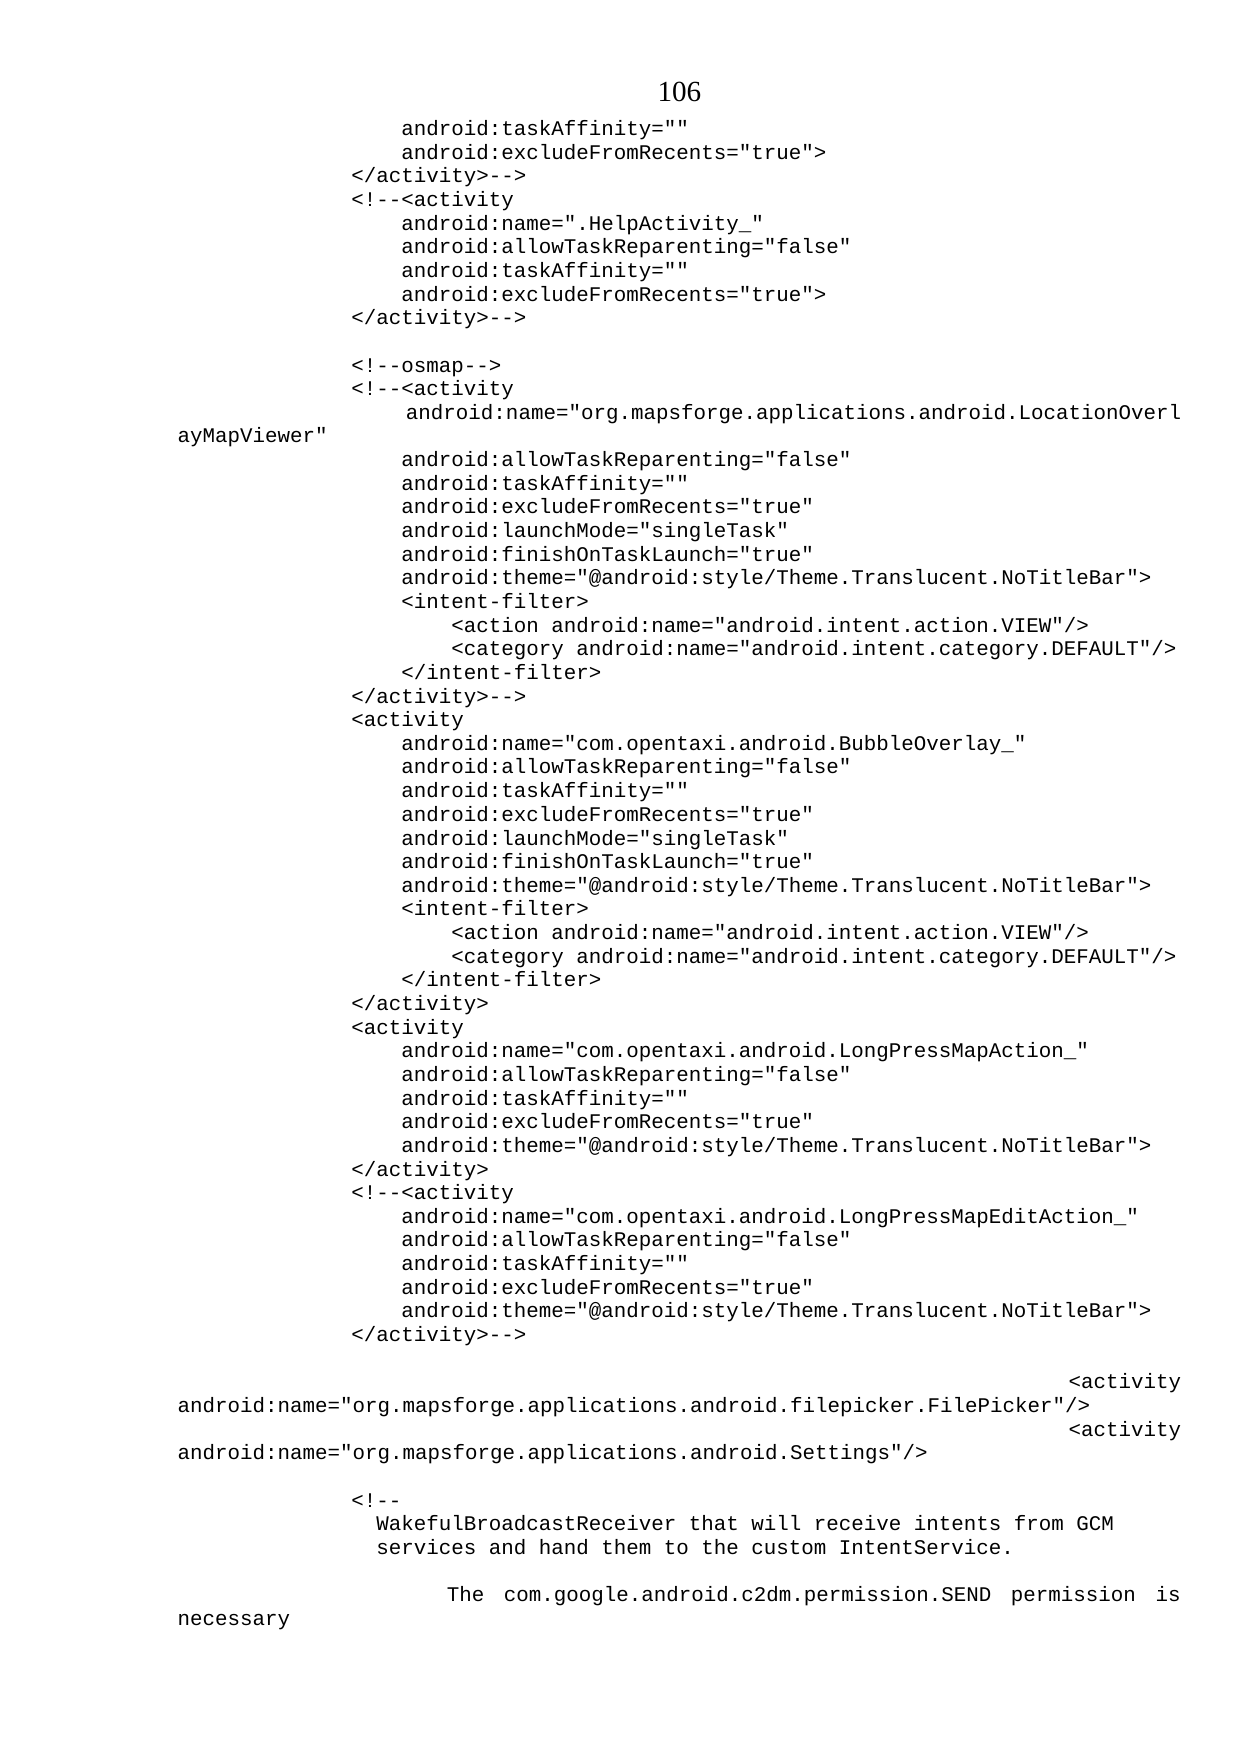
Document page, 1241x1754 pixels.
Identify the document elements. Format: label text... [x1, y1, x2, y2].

text <!--<activity [177, 189, 1181, 213]
text android:name=".HelpActivity_" [177, 213, 1181, 236]
text </activity>--> [177, 307, 1181, 331]
text android:excludeFromRecents="true" [177, 804, 1181, 827]
text </activity>--> [177, 1324, 1181, 1348]
text android:excludeFromRecents="true"> [177, 284, 1181, 307]
text <!--<activity [177, 378, 1181, 402]
text android:name="com.opentaxi.android.BubbleOverlay_" [177, 733, 1181, 757]
text android:launchMode="singleTask" [177, 827, 1181, 851]
text <intent-filter> [177, 591, 1181, 615]
text android:allowTaskReparenting="false" [177, 1064, 1181, 1088]
text android:taskAffinity="" [177, 780, 1181, 804]
text services and hand them to the custom IntentService. [177, 1537, 1181, 1561]
text The com.google.android.c2dm.permission.SEND permission is necessary [177, 1584, 1181, 1631]
text android:finishOnTaskLaunch="true" [177, 851, 1181, 875]
text <category android:name="android.intent.category.DEFAULT"/> [177, 946, 1181, 969]
text android:allowTaskReparenting="false" [177, 236, 1181, 260]
text android:taskAffinity="" [177, 1253, 1181, 1277]
text android:taskAffinity="" [177, 118, 1181, 142]
text WakefulBroadcastReceiver that will receive intents from GCM [177, 1513, 1181, 1537]
text android:allowTaskReparenting="false" [177, 757, 1181, 780]
text android:allowTaskReparenting="false" [177, 449, 1181, 473]
text </activity>--> [177, 686, 1181, 709]
text <category android:name="android.intent.category.DEFAULT"/> [177, 638, 1181, 662]
text <activity android:name="org.mapsforge.applications.android.filepicker.FilePicker"/> [177, 1371, 1181, 1419]
text android:launchMode="singleTask" [177, 520, 1181, 544]
text android:name="org.mapsforge.applications.android.LocationOverlayMapViewer" [177, 402, 1181, 449]
text android:allowTaskReparenting="false" [177, 1229, 1181, 1253]
text android:theme="@android:style/Theme.Translucent.NoTitleBar"> [177, 1300, 1181, 1324]
text <intent-filter> [177, 898, 1181, 922]
text android:excludeFromRecents="true" [177, 1277, 1181, 1300]
text <activity [177, 1017, 1181, 1040]
text android:taskAffinity="" [177, 1088, 1181, 1111]
text <activity [177, 709, 1181, 733]
text </activity> [177, 993, 1181, 1017]
text </activity>--> [177, 165, 1181, 189]
text android:theme="@android:style/Theme.Translucent.NoTitleBar"> [177, 567, 1181, 591]
text android:taskAffinity="" [177, 473, 1181, 496]
text android:theme="@android:style/Theme.Translucent.NoTitleBar"> [177, 875, 1181, 898]
text <action android:name="android.intent.action.VIEW"/> [177, 615, 1181, 638]
text android:theme="@android:style/Theme.Translucent.NoTitleBar"> [177, 1135, 1181, 1158]
text <activity android:name="org.mapsforge.applications.android.Settings"/> [177, 1419, 1181, 1466]
text android:finishOnTaskLaunch="true" [177, 544, 1181, 567]
text <!--osmap--> [177, 354, 1181, 378]
text android:name="com.opentaxi.android.LongPressMapEditAction_" [177, 1206, 1181, 1229]
text android:excludeFromRecents="true"> [177, 142, 1181, 165]
text <!--<activity [177, 1182, 1181, 1206]
text android:name="com.opentaxi.android.LongPressMapAction_" [177, 1040, 1181, 1064]
text </activity> [177, 1158, 1181, 1182]
text android:excludeFromRecents="true" [177, 496, 1181, 520]
text </intent-filter> [177, 662, 1181, 686]
text <action android:name="android.intent.action.VIEW"/> [177, 922, 1181, 946]
text <!-- [177, 1489, 1181, 1513]
text android:taskAffinity="" [177, 260, 1181, 284]
text </intent-filter> [177, 969, 1181, 993]
text android:excludeFromRecents="true" [177, 1111, 1181, 1135]
